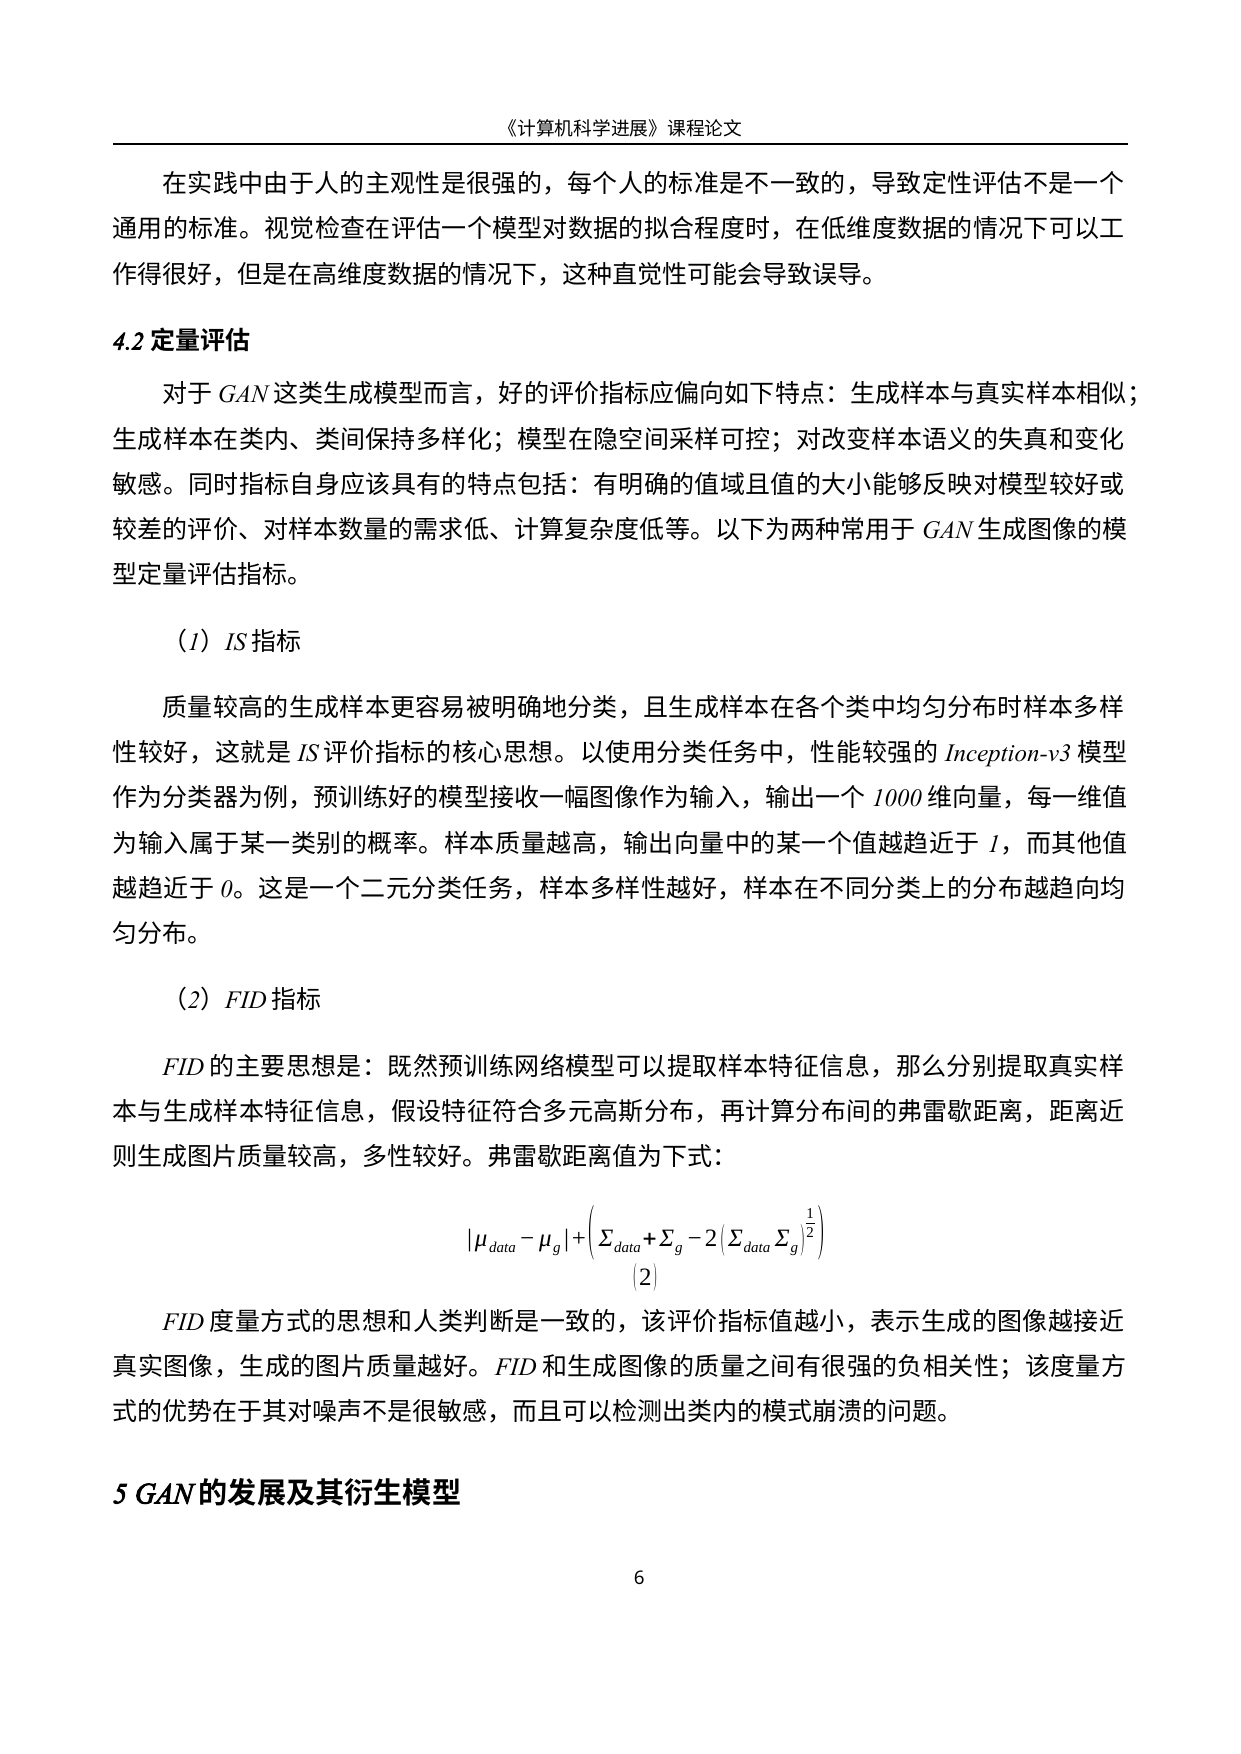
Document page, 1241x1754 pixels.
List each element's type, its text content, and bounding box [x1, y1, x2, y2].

text 在实践中由于人的主观性是很强的，每个人的标准是不一致的，导致定性评估不是一个通用的标准。视觉检查在评估一个模型对数据的拟合程度时，在低维度数据的情况下可以工作得很好，但是在高维度数据的情况下，这种直觉性可能会导致误导。 [112, 163, 1128, 290]
text （1）IS指标 [112, 621, 1128, 657]
text FID的主要思想是：既然预训练网络模型可以提取样本特征信息，那么分别提取真实样本与生成样本特征信息，假设特征符合多元高斯分布，再计算分布间的弗雷歇距离，距离近则生成图片质量较高，多性较好。弗雷歇距离值为下式： [112, 1046, 1128, 1173]
text 对于GAN这类生成模型而言，好的评价指标应偏向如下特点：生成样本与真实样本相似；生成样本在类内、类间保持多样化；模型在隐空间采样可控；对改变样本语义的失真和变化敏感。同时指标自身应该具有的特点包括：有明确的值域且值的大小能够反映对模型较好或较差的评价、对样本数量的需求低、计算复杂度低等。以下为两种常用于GAN生成图像的模型定量评估指标。 [112, 374, 1128, 591]
text 5 GAN的发展及其衍生模型 [112, 1469, 1128, 1512]
text 质量较高的生成样本更容易被明确地分类，且生成样本在各个类中均匀分布时样本多样性较好，这就是IS评价指标的核心思想。以使用分类任务中，性能较强的Inception-v3模型作为分类器为例，预训练好的模型接收一幅图像作为输入，输出一个1000维向量，每一维值为输入属于某一类别的概率。样本质量越高，输出向量中的某一个值越趋近于1，而其他值越趋近于0。这是一个二元分类任务，样本多样性越好，样本在不同分类上的分布越趋向均匀分布。 [112, 687, 1128, 950]
text FID度量方式的思想和人类判断是一致的，该评价指标值越小，表示生成的图像越接近真实图像，生成的图片质量越好。FID和生成图像的质量之间有很强的负相关性；该度量方式的优势在于其对噪声不是很敏感，而且可以检测出类内的模式崩溃的问题。 [112, 1301, 1128, 1428]
text 4.2 定量评估 [112, 320, 1128, 357]
text （2）FID指标 [112, 980, 1128, 1016]
